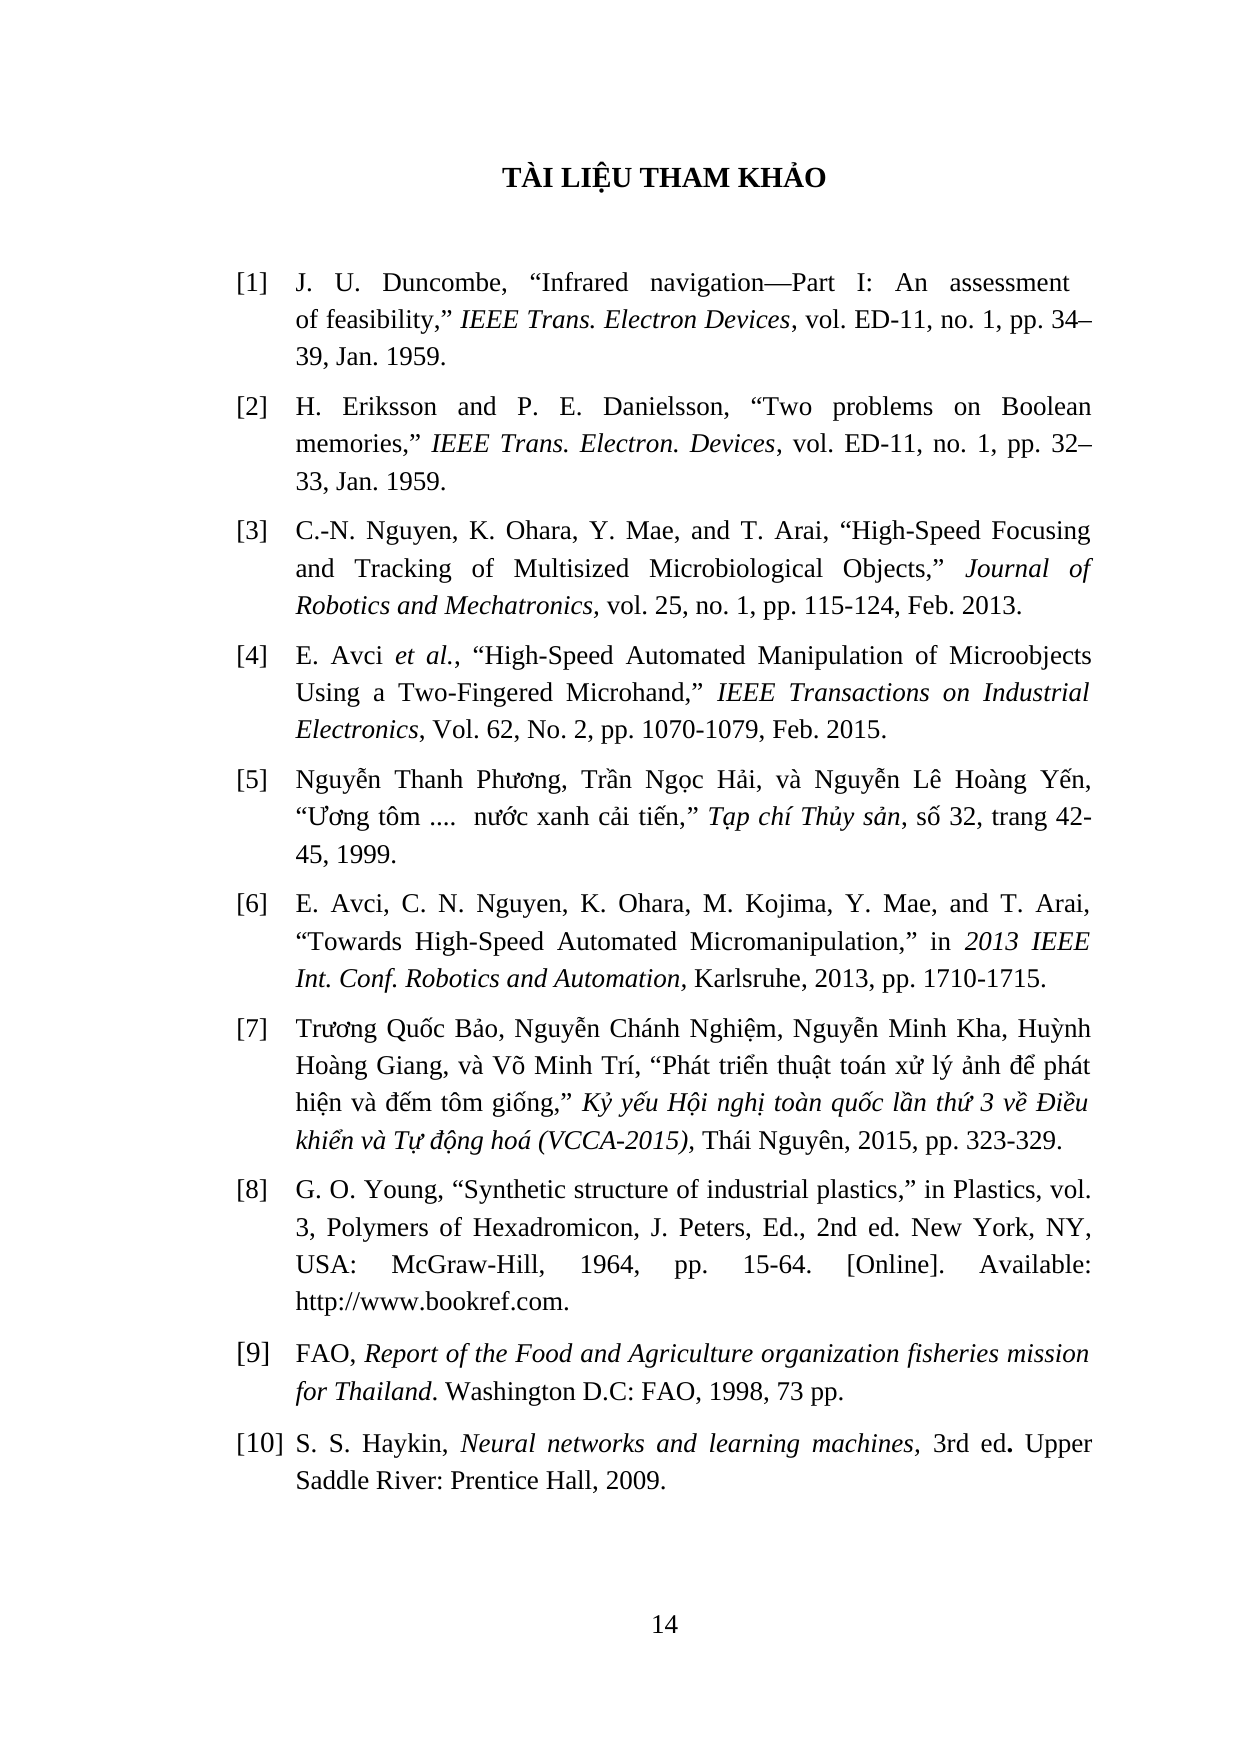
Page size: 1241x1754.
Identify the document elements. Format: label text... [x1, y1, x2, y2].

text [6] E. Avci, C. N. Nguyen, K. Ohara, M. Kojima, Y. Mae, and T. Arai, “Towards High-Speed Automated Micromanipulation,” in 2013 IEEE Int. Conf. Robotics and Automation, Karlsruhe, 2013, pp. 1710-1715. [236, 887, 1092, 993]
text [5] Nguyễn Thanh Phương, Trần Ngọc Hải, và Nguyễn Lê Hoàng Yến, “Ương tôm .... nước xanh cải tiến,” Tạp chí Thủy sản, số 32, trang 42-45, 1999. [236, 763, 1092, 869]
text [10] S. S. Haykin, Neural networks and learning machines, 3rd ed. Upper Saddle River: Prentice Hall, 2009. [236, 1425, 1092, 1496]
text [9] FAO, Report of the Food and Agriculture organization fisheries mission for Thailand. Washington D.C: FAO, 1998, 73 pp. [236, 1335, 1092, 1406]
text [3] C.-N. Nguyen, K. Ohara, Y. Mae, and T. Arai, “High-Speed Focusing and Tracking of Multisized Microbiological Objects,” Journal of Robotics and Mechatronics, vol. 25, no. 1, pp. 115-124, Feb. 2013. [236, 514, 1092, 620]
text [4] E. Avci et al., “High-Speed Automated Manipulation of Microobjects Using a Two-Fingered Microhand,” IEEE Transactions on Industrial Electronics, Vol. 62, No. 2, pp. 1070-1079, Feb. 2015. [236, 639, 1092, 744]
text [2] H. Eriksson and P. E. Danielsson, “Two problems on Boolean memories,” IEEE Trans. Electron. Devices, vol. ED-11, no. 1, pp. 32–33, Jan. 1959. [236, 390, 1092, 496]
text [8] G. O. Young, “Synthetic structure of industrial plastics,” in Plastics, vol. 3, Polymers of Hexadromicon, J. Peters, Ed., 2nd ed. New York, NY, USA: McGraw-Hill, 1964, pp. 15-64. [Online]. Available: http://www.bookref.com. [236, 1173, 1092, 1317]
text TÀI LIỆU THAM KHẢO [236, 160, 1092, 194]
text [7] Trương Quốc Bảo, Nguyễn Chánh Nghiệm, Nguyễn Minh Kha, Huỳnh Hoàng Giang, và Võ Minh Trí, “Phát triển thuật toán xử lý ảnh để phát hiện và đếm tôm giống,” Kỷ yếu Hội nghị toàn quốc lần thứ 3 về Điều khiển và Tự động hoá (VCCA-2015), Thái Nguyên, 2015, pp. 323-329. [236, 1012, 1092, 1155]
text [1] J. U. Duncombe, “Infrared navigation—Part I: An assessment of feasibility,” IEEE Trans. Electron Devices, vol. ED-11, no. 1, pp. 34–39, Jan. 1959. [236, 266, 1092, 371]
